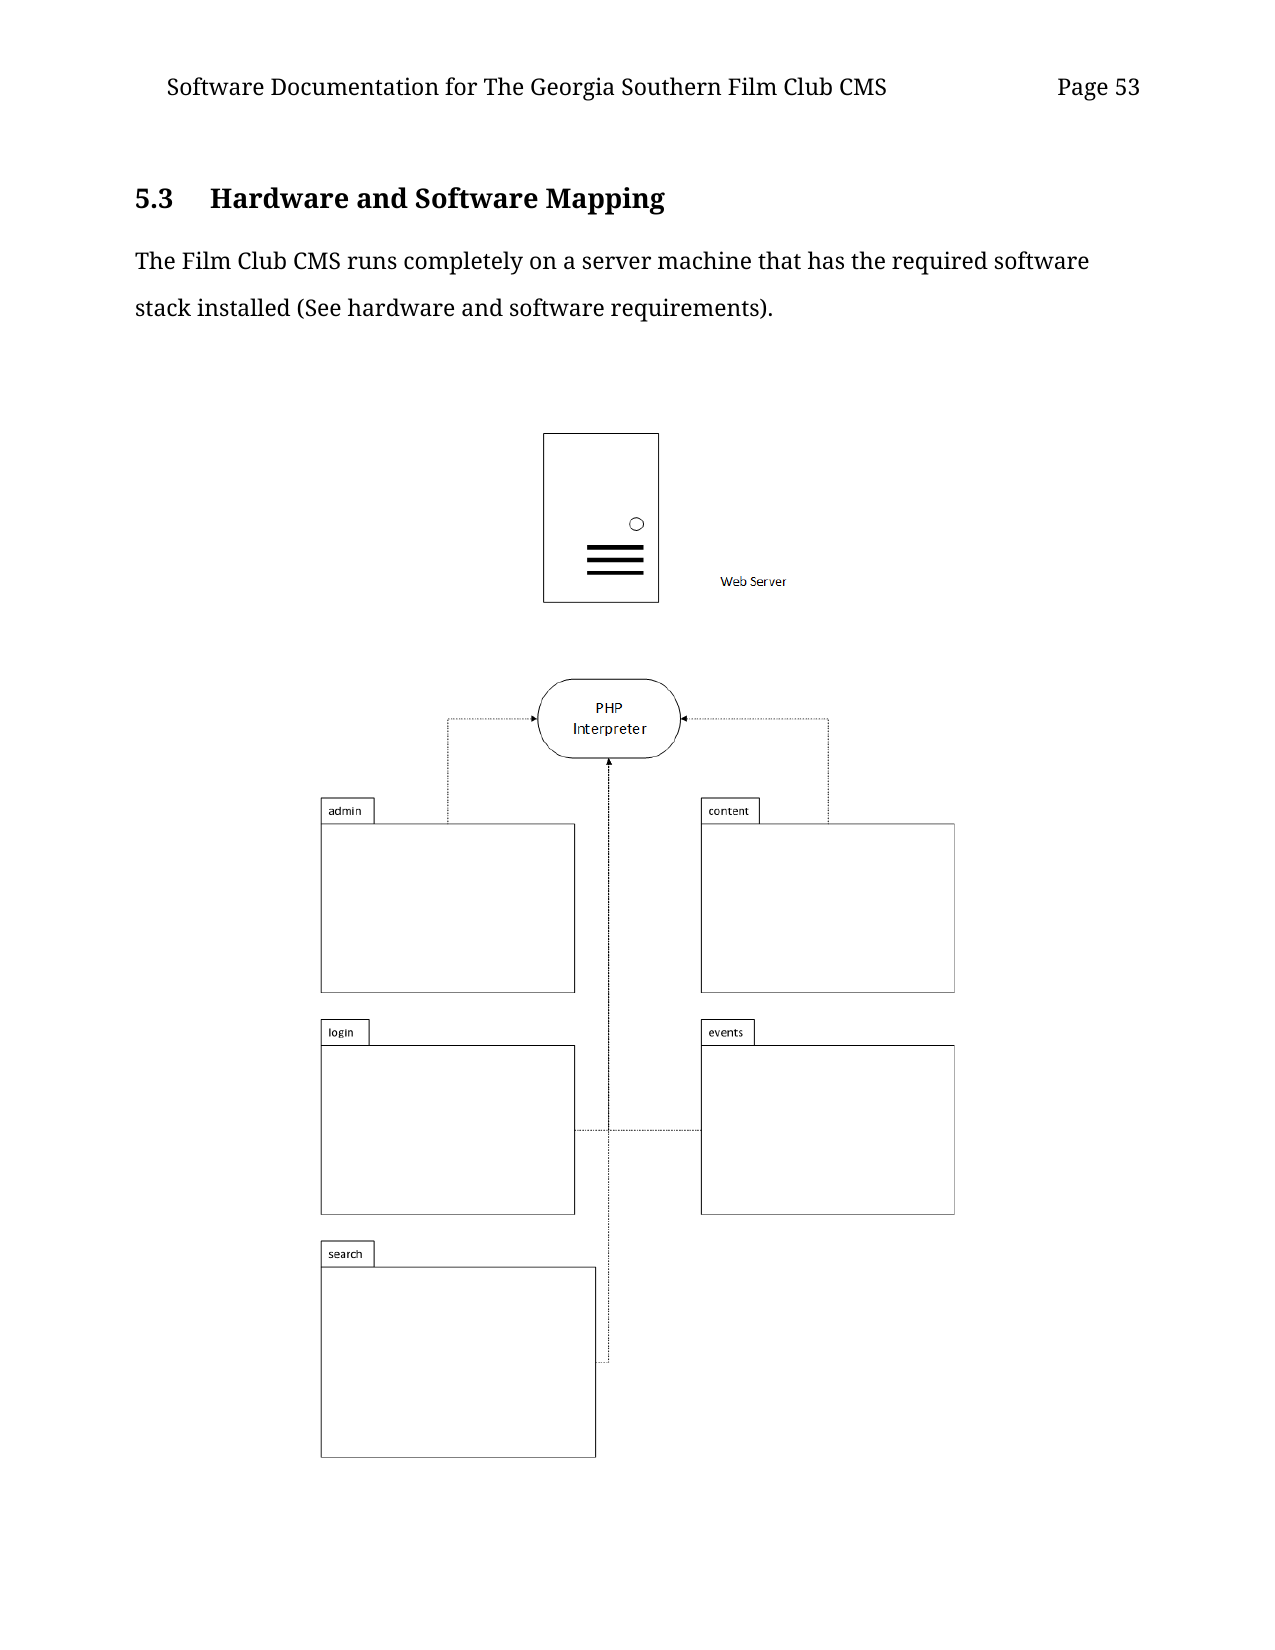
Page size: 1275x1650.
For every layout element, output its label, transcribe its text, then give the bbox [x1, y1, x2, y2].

picture [320, 432, 955, 1458]
text The Film Club CMS runs completely on a server machine that has the required software stack installed (See hardware and software requirements). [135, 245, 1140, 323]
subtitle Hardware and Software Mapping [135, 179, 1140, 216]
